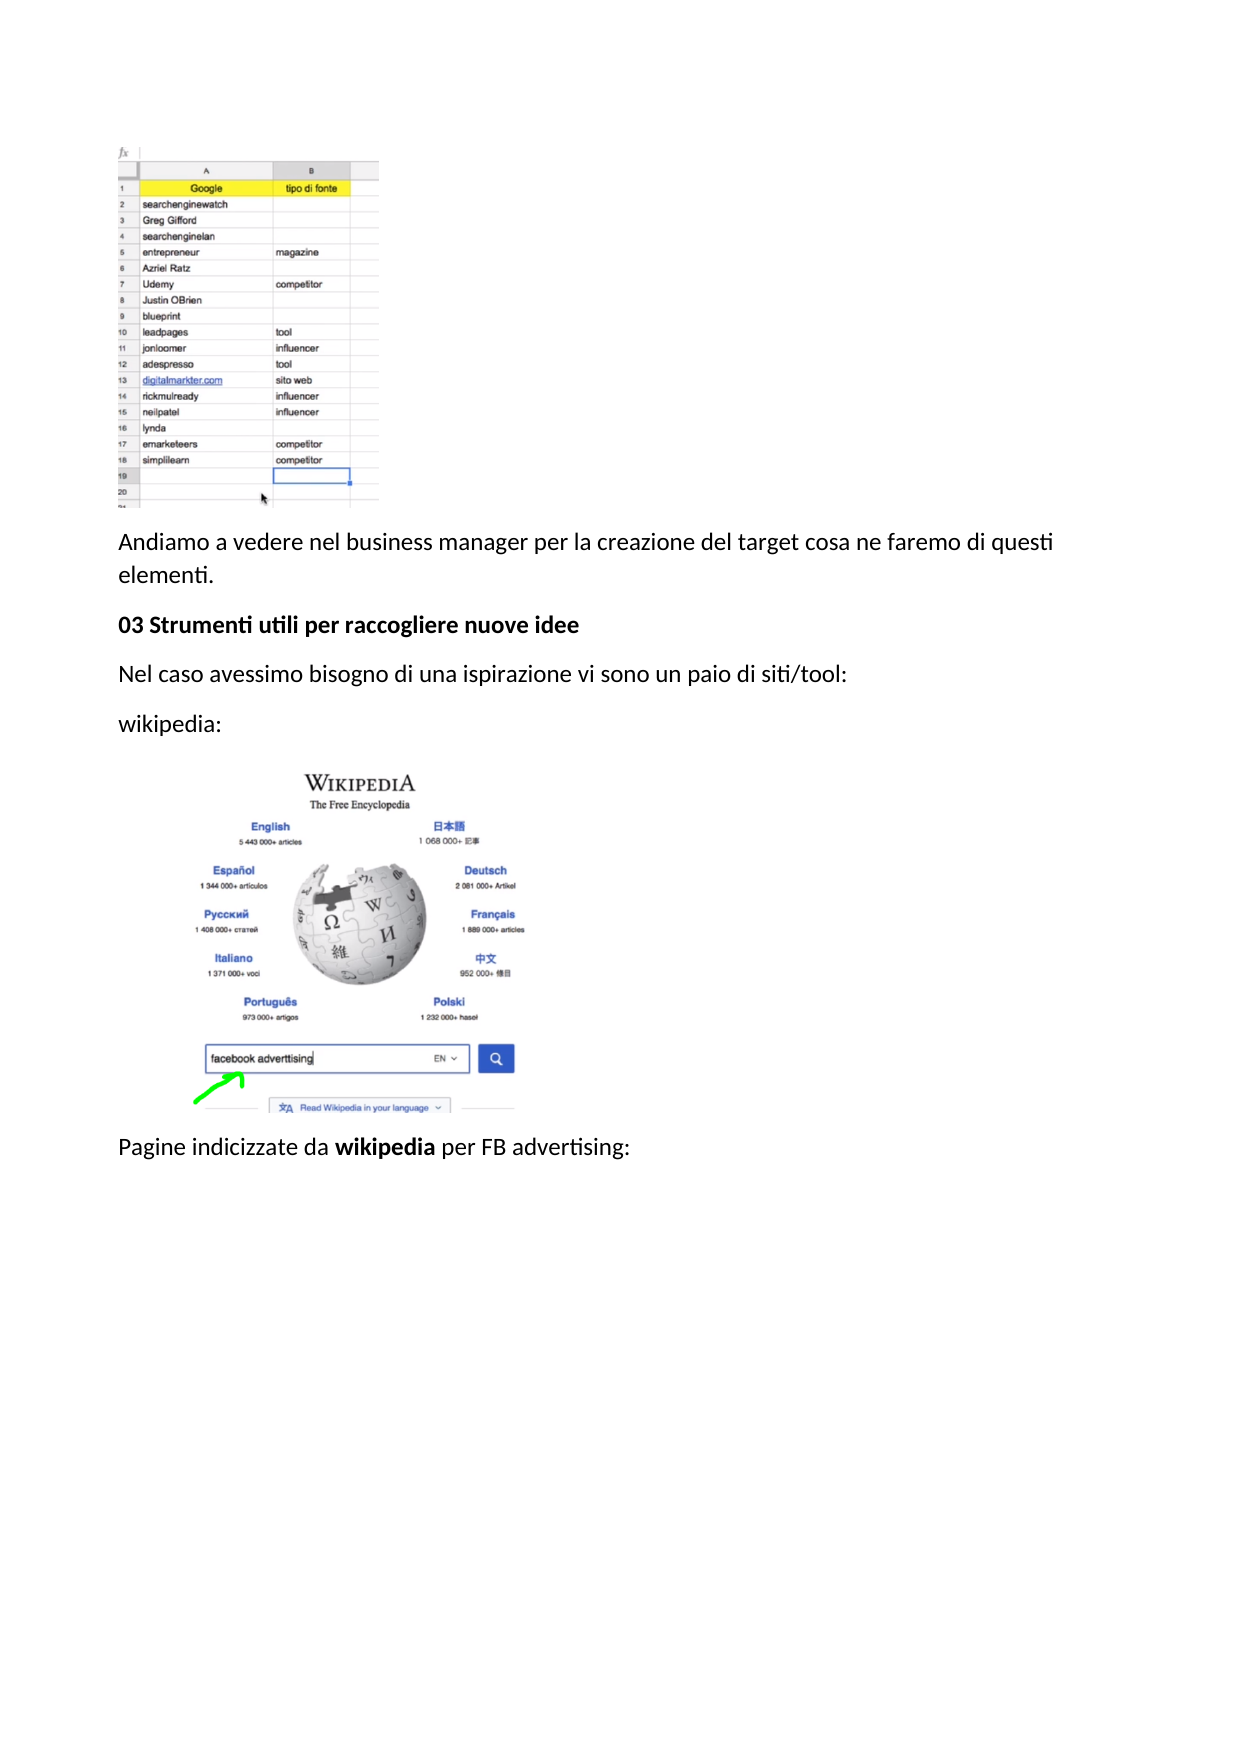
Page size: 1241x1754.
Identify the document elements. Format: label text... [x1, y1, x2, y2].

text Pagine indicizzate da wikipedia per FB advertising: [118, 1132, 1122, 1162]
text Nel caso avessimo bisogno di una ispirazione vi sono un paio di siti/tool: [118, 659, 1122, 689]
text Andiamo a vedere nel business manager per la creazione del target cosa ne faremo di questi elementi. [118, 527, 1122, 590]
text wikipedia: [118, 708, 1122, 739]
picture [118, 147, 379, 508]
picture [118, 757, 574, 1113]
text 03 Strumenti utili per raccogliere nuove idee [118, 609, 1122, 639]
